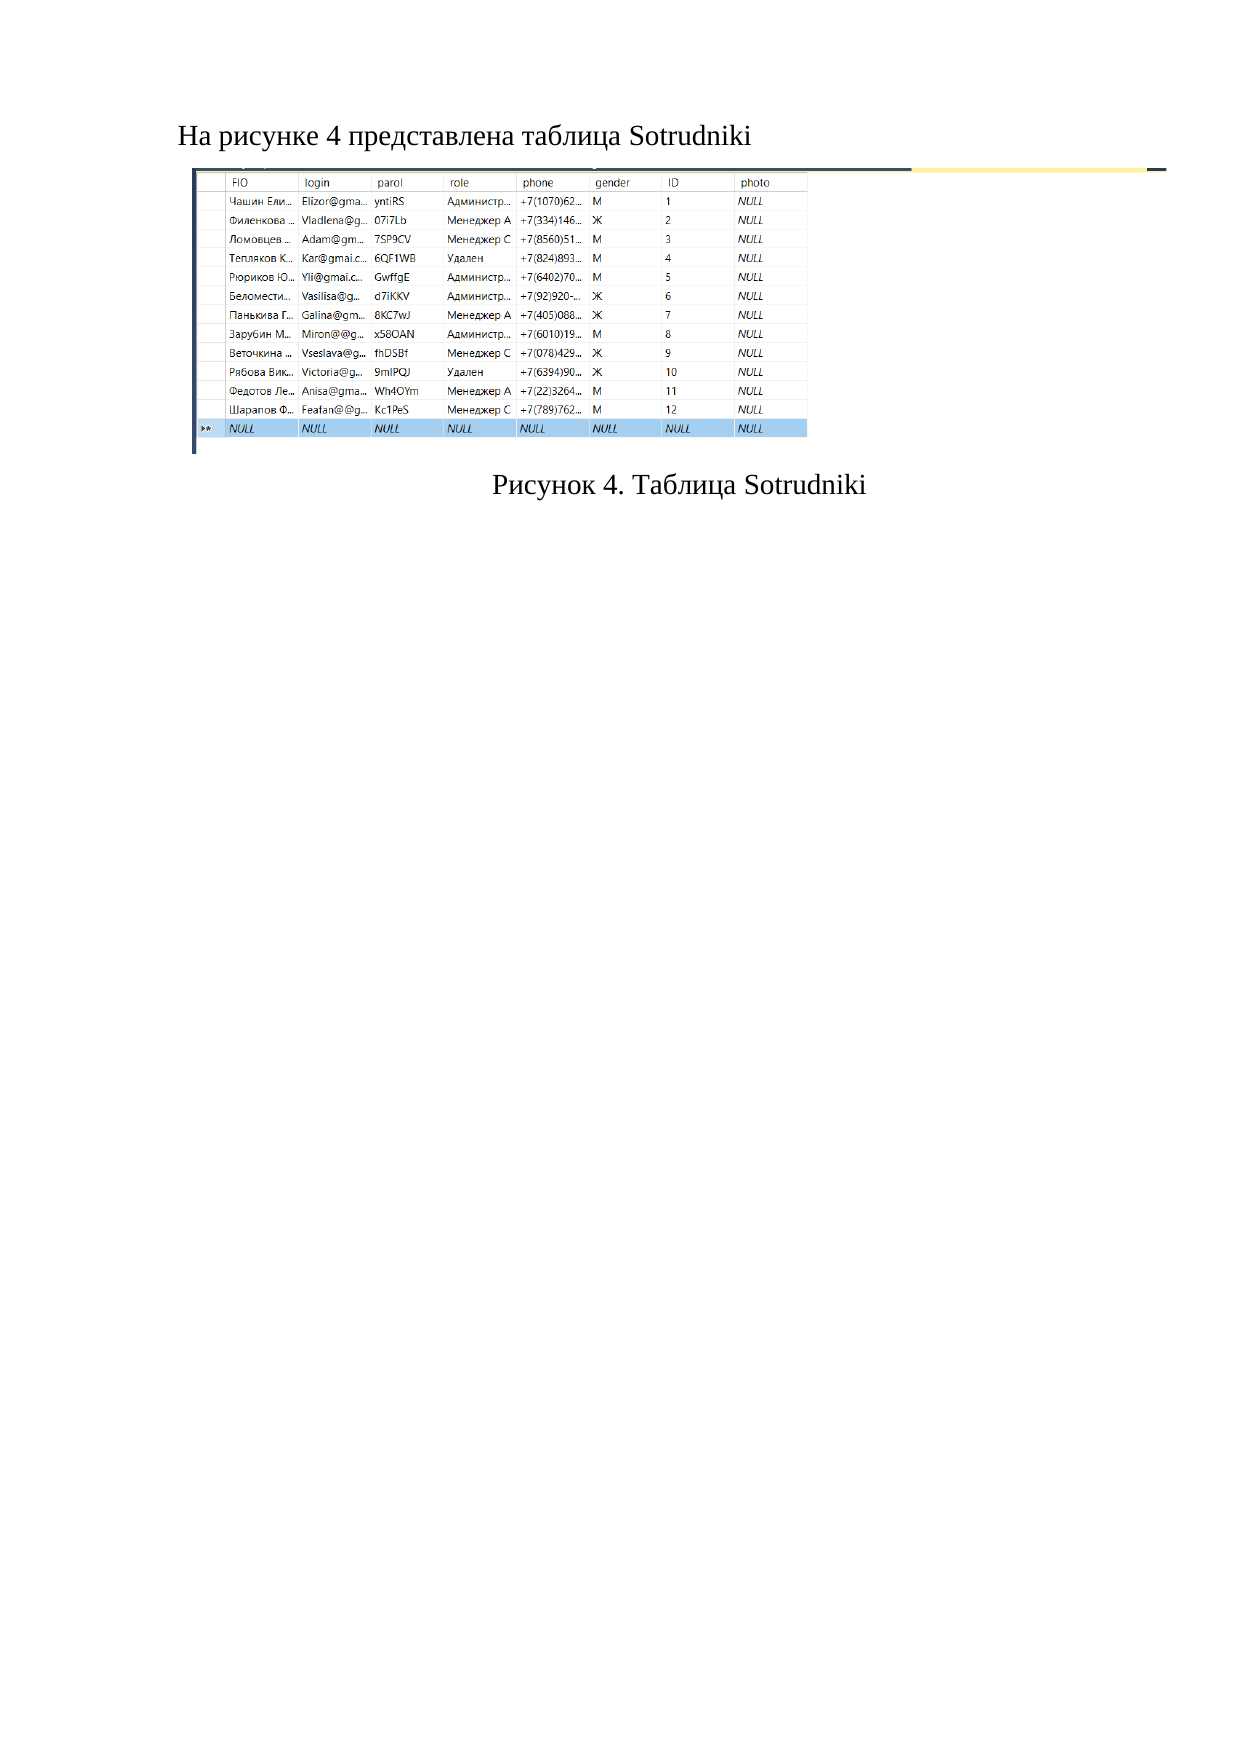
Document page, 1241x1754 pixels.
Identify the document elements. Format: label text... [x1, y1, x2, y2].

text Рисунок 4. Таблица Sotrudniki [177, 467, 1181, 501]
text На рисунке 4 представлена таблица Sotrudniki [177, 118, 1181, 152]
picture [192, 168, 1167, 454]
